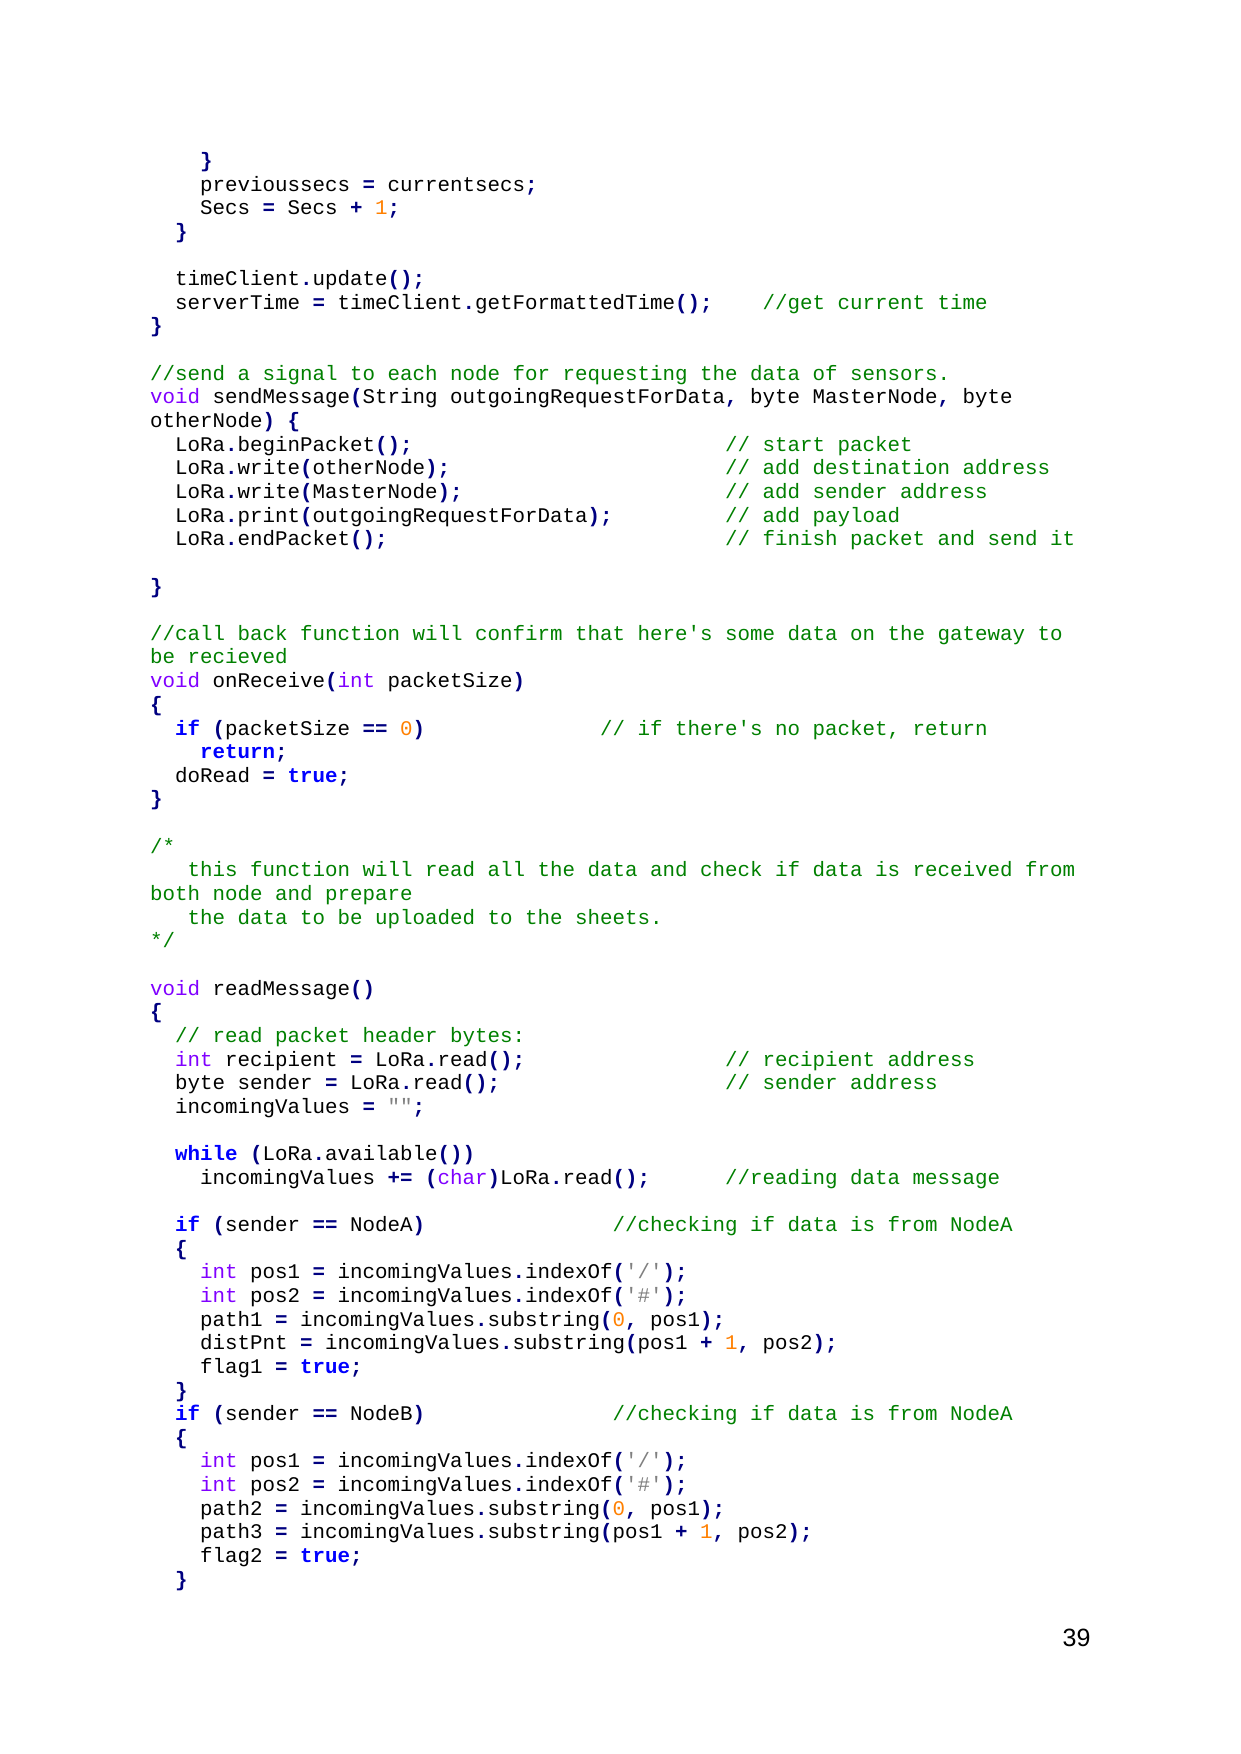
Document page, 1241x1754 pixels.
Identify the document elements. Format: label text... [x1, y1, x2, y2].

text int pos2 = incomingValues.indexOf('#'); [150, 1474, 1090, 1498]
text if (packetSize == 0) // if there's no packet, return [150, 717, 1090, 741]
text the data to be uploaded to the sheets. [150, 907, 1090, 930]
text while (LoRa.available()) [150, 1143, 1090, 1167]
text int recipient = LoRa.read(); // recipient address [150, 1048, 1090, 1072]
text LoRa.write(MasterNode); // add sender address [150, 481, 1090, 505]
text previoussecs = currentsecs; [150, 174, 1090, 197]
text path2 = incomingValues.substring(0, pos1); [150, 1498, 1090, 1521]
text { [150, 1001, 1090, 1025]
text int pos2 = incomingValues.indexOf('#'); [150, 1285, 1090, 1309]
text doRead = true; [150, 765, 1090, 788]
text LoRa.beginPacket(); // start packet [150, 434, 1090, 457]
text LoRa.print(outgoingRequestForData); // add payload [150, 505, 1090, 528]
text incomingValues += (char)LoRa.read(); //reading data message [150, 1167, 1090, 1190]
text // read packet header bytes: [150, 1025, 1090, 1048]
text return; [150, 741, 1090, 765]
text //call back function will confirm that here's some data on the gateway to be recieved [150, 623, 1090, 670]
text } [150, 1379, 1090, 1403]
text void readMessage() [150, 978, 1090, 1001]
text path1 = incomingValues.substring(0, pos1); [150, 1309, 1090, 1332]
text } [150, 316, 1090, 339]
text flag1 = true; [150, 1356, 1090, 1379]
text LoRa.write(otherNode); // add destination address [150, 457, 1090, 481]
text void sendMessage(String outgoingRequestForData, byte MasterNode, byte otherNode) { [150, 386, 1090, 434]
text int pos1 = incomingValues.indexOf('/'); [150, 1451, 1090, 1474]
text LoRa.endPacket(); // finish packet and send it [150, 528, 1090, 552]
text { [150, 694, 1090, 717]
text } [150, 221, 1090, 244]
text */ [150, 930, 1090, 954]
text { [150, 1238, 1090, 1261]
text serverTime = timeClient.getFormattedTime(); //get current time [150, 292, 1090, 316]
text } [150, 150, 1090, 174]
text } [150, 1569, 1090, 1592]
text } [150, 788, 1090, 812]
text } [150, 576, 1090, 599]
text { [150, 1427, 1090, 1451]
text Secs = Secs + 1; [150, 197, 1090, 221]
text incomingValues = ""; [150, 1096, 1090, 1119]
text //send a signal to each node for requesting the data of sensors. [150, 363, 1090, 386]
text timeClient.update(); [150, 268, 1090, 292]
text if (sender == NodeB) //checking if data is from NodeA [150, 1403, 1090, 1427]
text distPnt = incomingValues.substring(pos1 + 1, pos2); [150, 1332, 1090, 1356]
text this function will read all the data and check if data is received from both node and prepare [150, 859, 1090, 907]
text path3 = incomingValues.substring(pos1 + 1, pos2); [150, 1521, 1090, 1545]
text /* [150, 836, 1090, 859]
text void onReceive(int packetSize) [150, 670, 1090, 694]
text flag2 = true; [150, 1545, 1090, 1569]
text int pos1 = incomingValues.indexOf('/'); [150, 1261, 1090, 1285]
text byte sender = LoRa.read(); // sender address [150, 1072, 1090, 1096]
text if (sender == NodeA) //checking if data is from NodeA [150, 1214, 1090, 1238]
